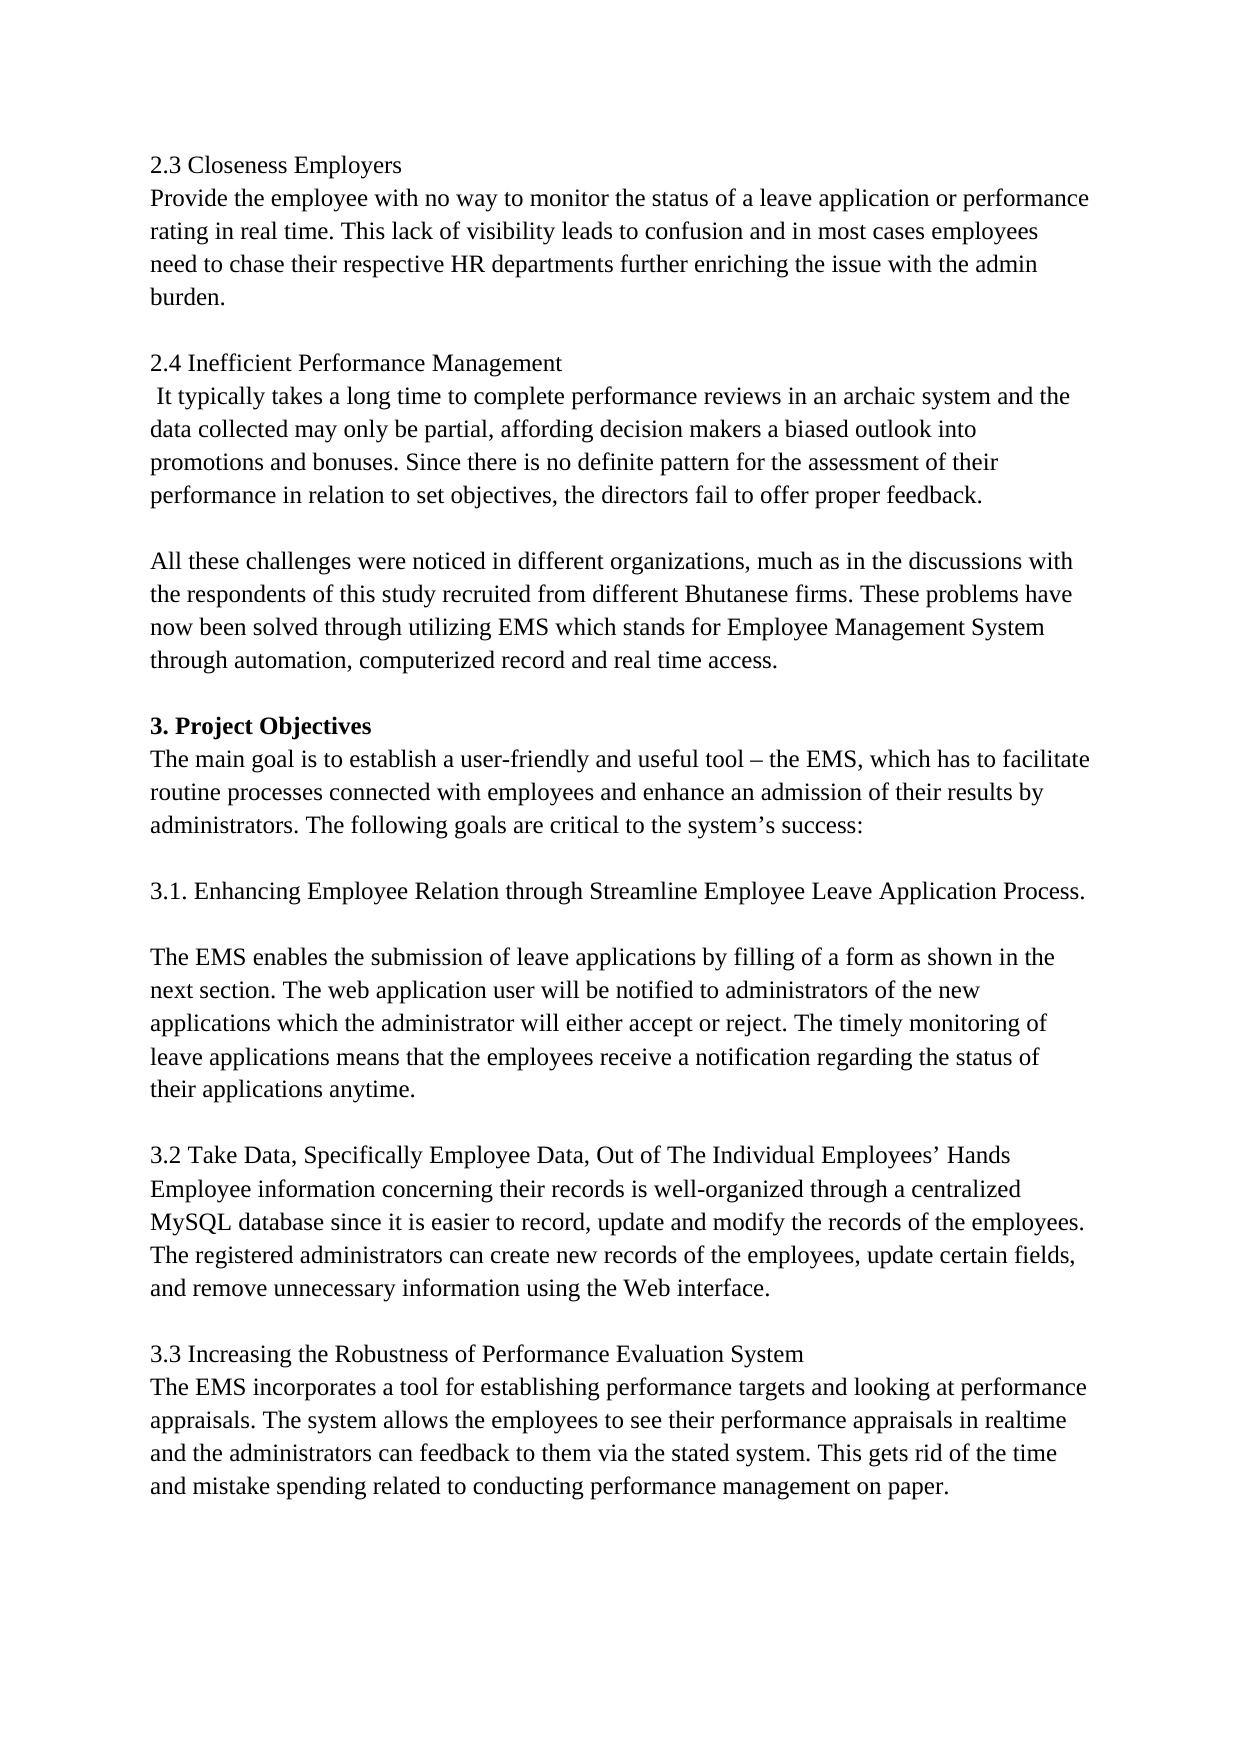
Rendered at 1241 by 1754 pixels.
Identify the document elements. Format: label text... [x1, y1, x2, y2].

subtitle 3.2 Take Data, Specifically Employee Data, Out of The Individual Employees’ Hands [150, 1141, 1090, 1169]
text Employee information concerning their records is well-organized through a centralized MySQL database since it is easier to record, update and modify the records of the employees. The registered administrators can create new records of the employees, update certain fields, and remove unnecessary information using the Web interface. [150, 1174, 1090, 1301]
text The main goal is to establish a user-friendly and useful tool – the EMS, which has to facilitate routine processes connected with employees and enhance an admission of their results by administrators. The following goals are critical to the system’s success: [150, 744, 1090, 839]
text The EMS enables the submission of leave applications by filling of a form as shown in the next section. The web application user will be notified to administrators of the new applications which the administrator will either accept or reject. The timely monitoring of leave applications means that the employees receive a notification regarding the status of their applications anytime. [150, 942, 1090, 1103]
text All these challenges were noticed in different organizations, much as in the discussions with the respondents of this study recruited from different Bhutanese firms. These problems have now been solved through utilizing EMS which stands for Employee Management System through automation, computerized record and real time access. [150, 546, 1090, 674]
text It typically takes a long time to complete performance reviews in an archaic system and the data collected may only be partial, affording decision makers a biased outlook into promotions and bonuses. Since there is no definite pattern for the assessment of their performance in relation to set objectives, the directors fail to offer proper feedback. [150, 381, 1090, 509]
text The EMS incorporates a tool for establishing performance targets and looking at performance appraisals. The system allows the employees to see their performance appraisals in realtime and the administrators can feedback to them via the stated system. This gets rid of the time and mistake spending related to conducting performance management on paper. [150, 1372, 1090, 1499]
subtitle 2.4 Inefficient Performance Management [150, 348, 1090, 377]
subtitle 3. Project Objectives [150, 711, 1090, 740]
subtitle 3.1. Enhancing Employee Relation through Streamline Employee Leave Application Process. [150, 876, 1090, 905]
subtitle 2.3 Closeness Employers [150, 150, 1090, 179]
subtitle 3.3 Increasing the Robustness of Performance Evaluation System [150, 1339, 1090, 1367]
text Provide the employee with no way to monitor the status of a leave application or performance rating in real time. This lack of visibility leads to confusion and in most cases employees need to chase their respective HR departments further enriching the issue with the admin burden. [150, 183, 1090, 311]
